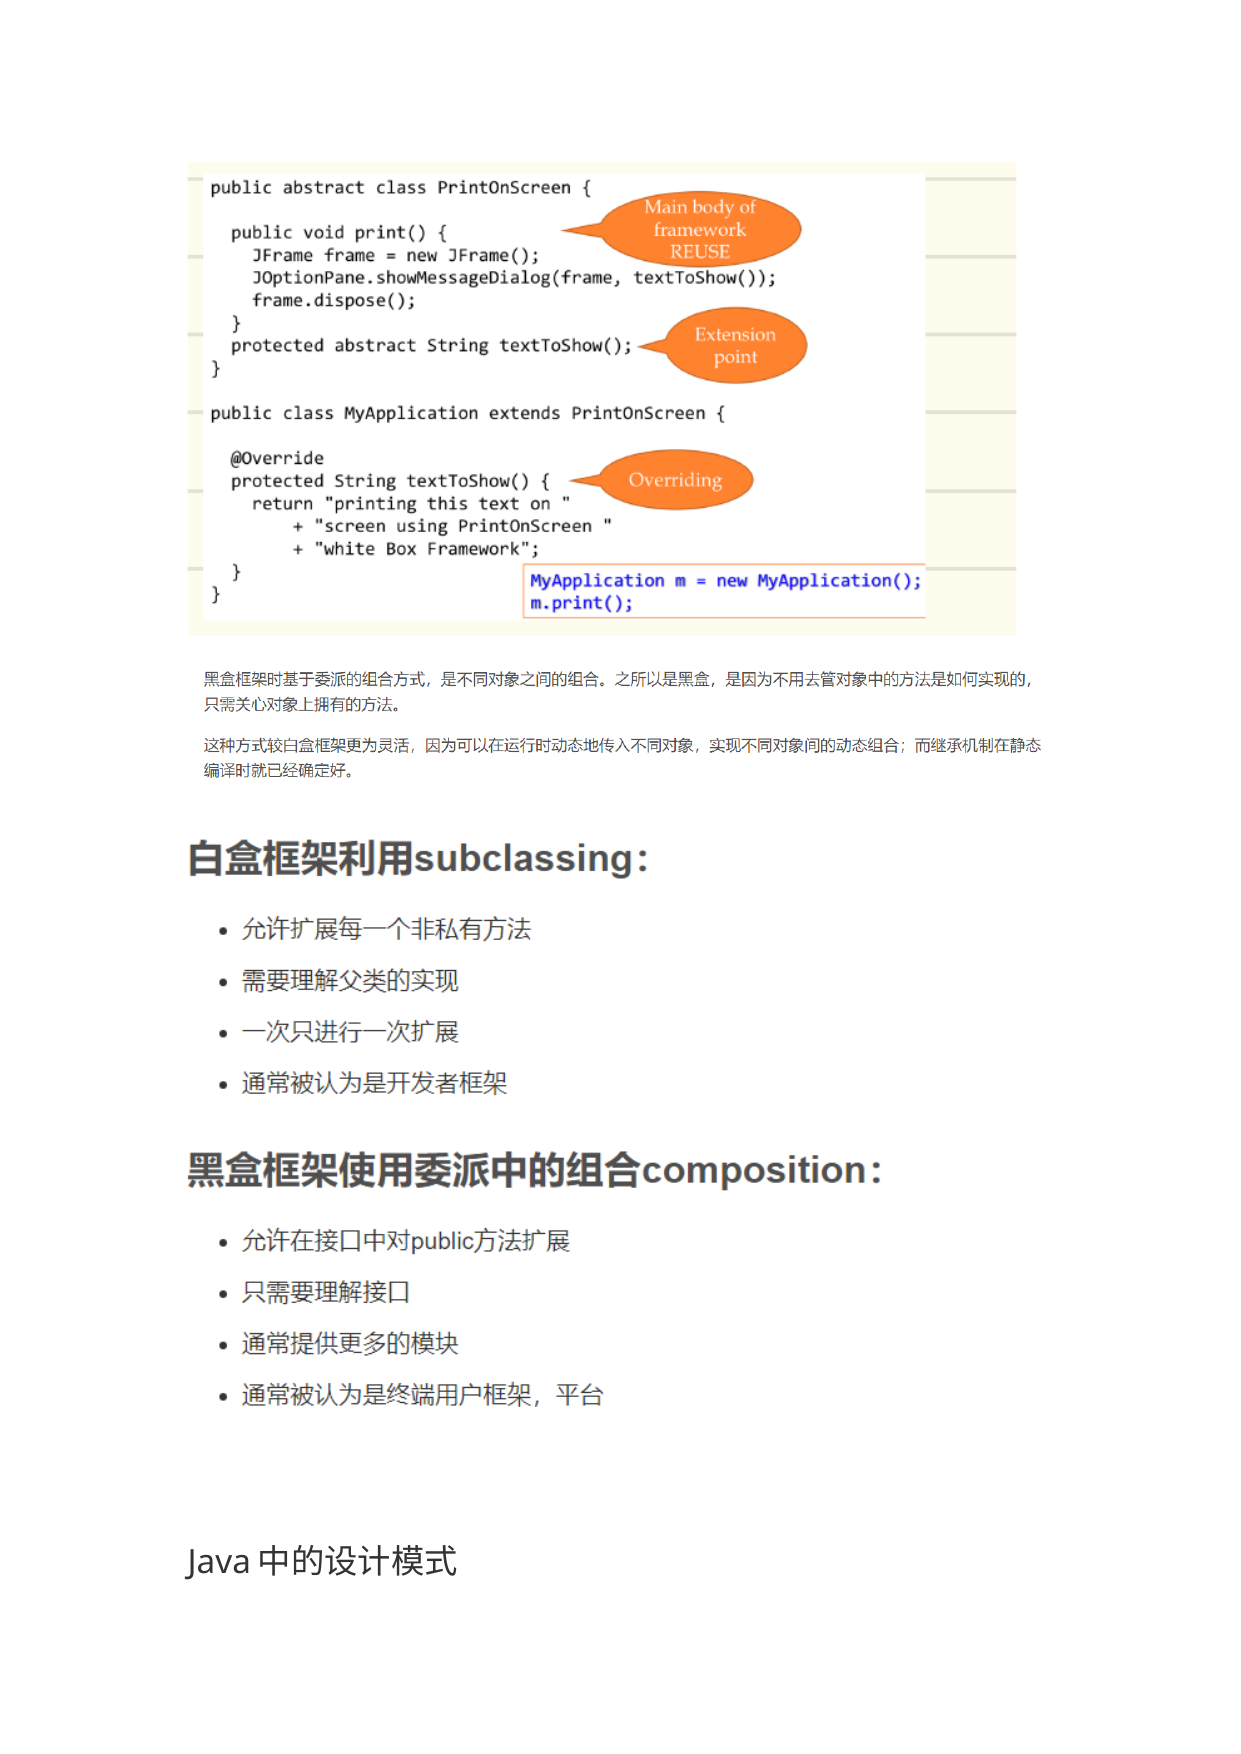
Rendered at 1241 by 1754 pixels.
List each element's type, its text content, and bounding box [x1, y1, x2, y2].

text Java中的设计模式 [187, 1527, 1053, 1592]
picture [187, 162, 1017, 636]
picture [187, 649, 1053, 794]
picture [187, 812, 915, 1427]
